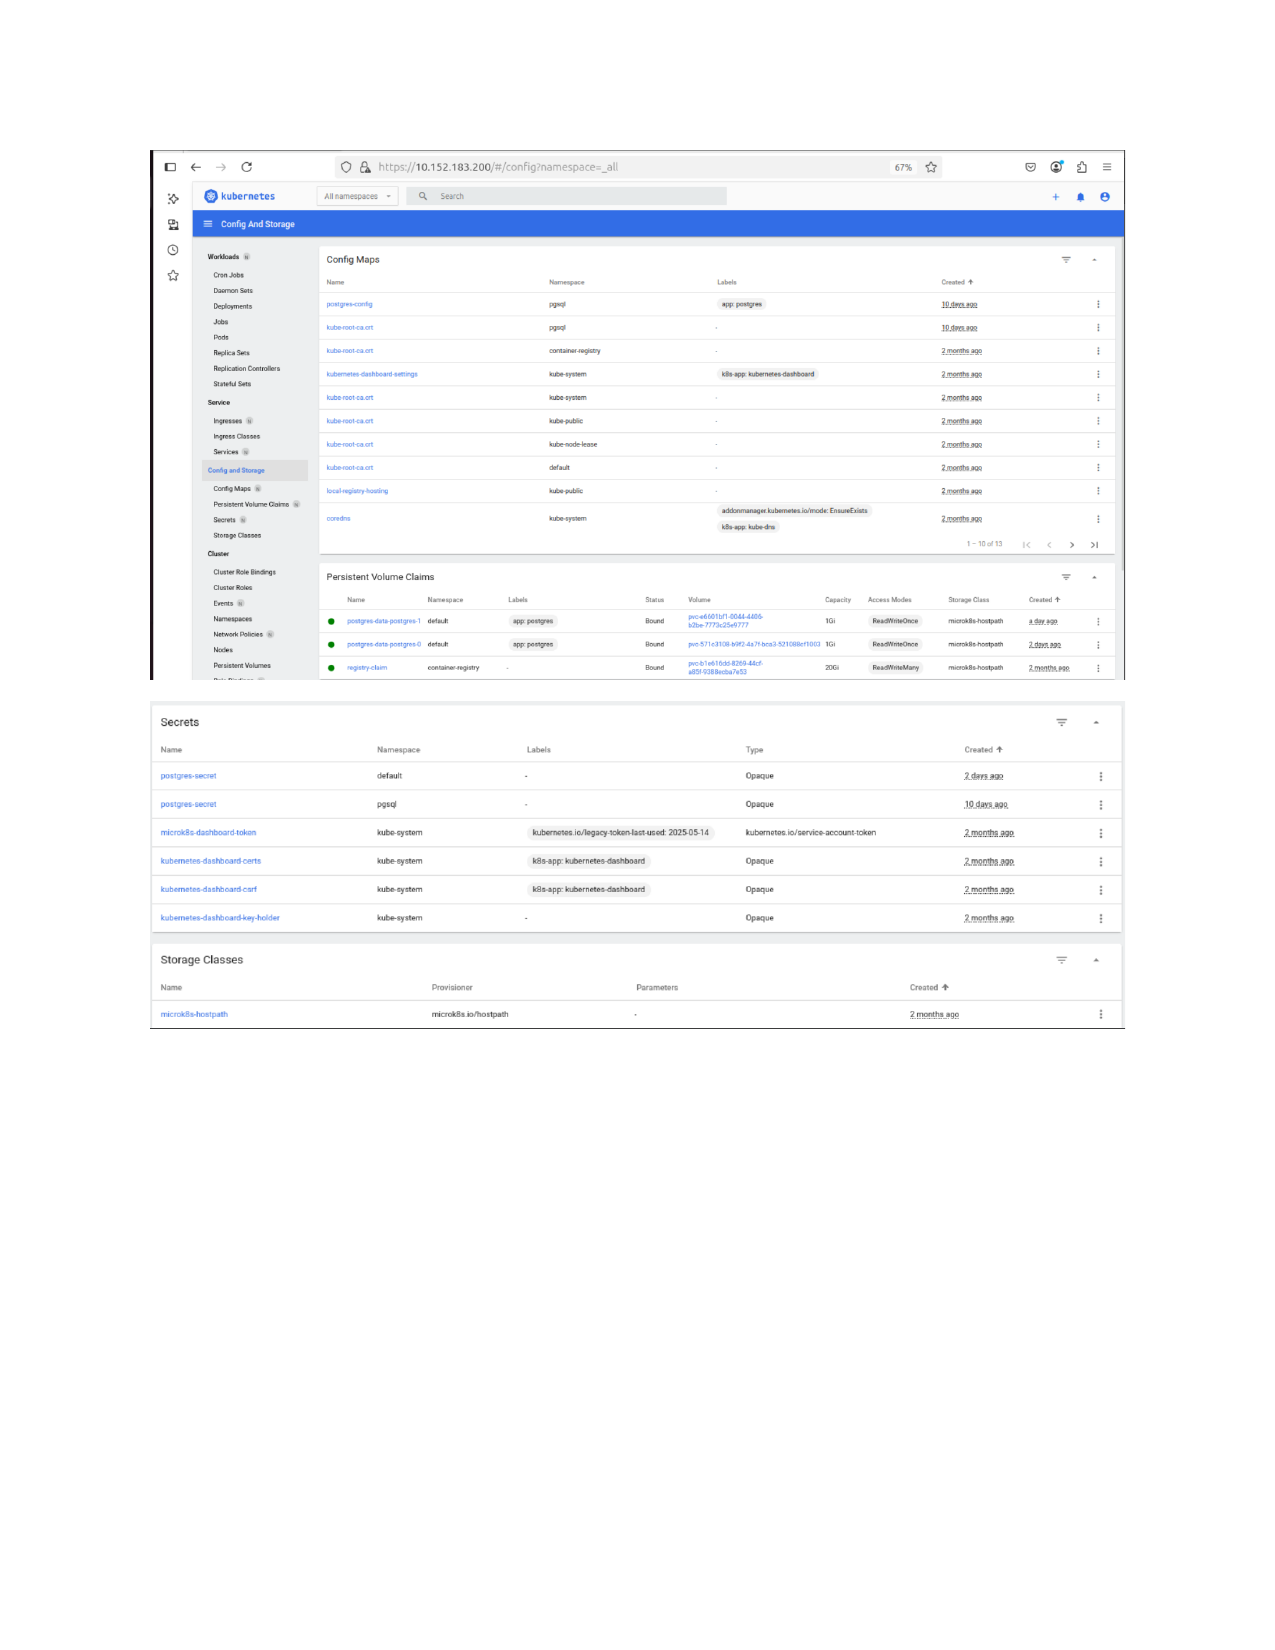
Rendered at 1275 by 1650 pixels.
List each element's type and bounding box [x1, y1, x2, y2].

picture [150, 701, 1125, 1029]
picture [150, 150, 1125, 680]
